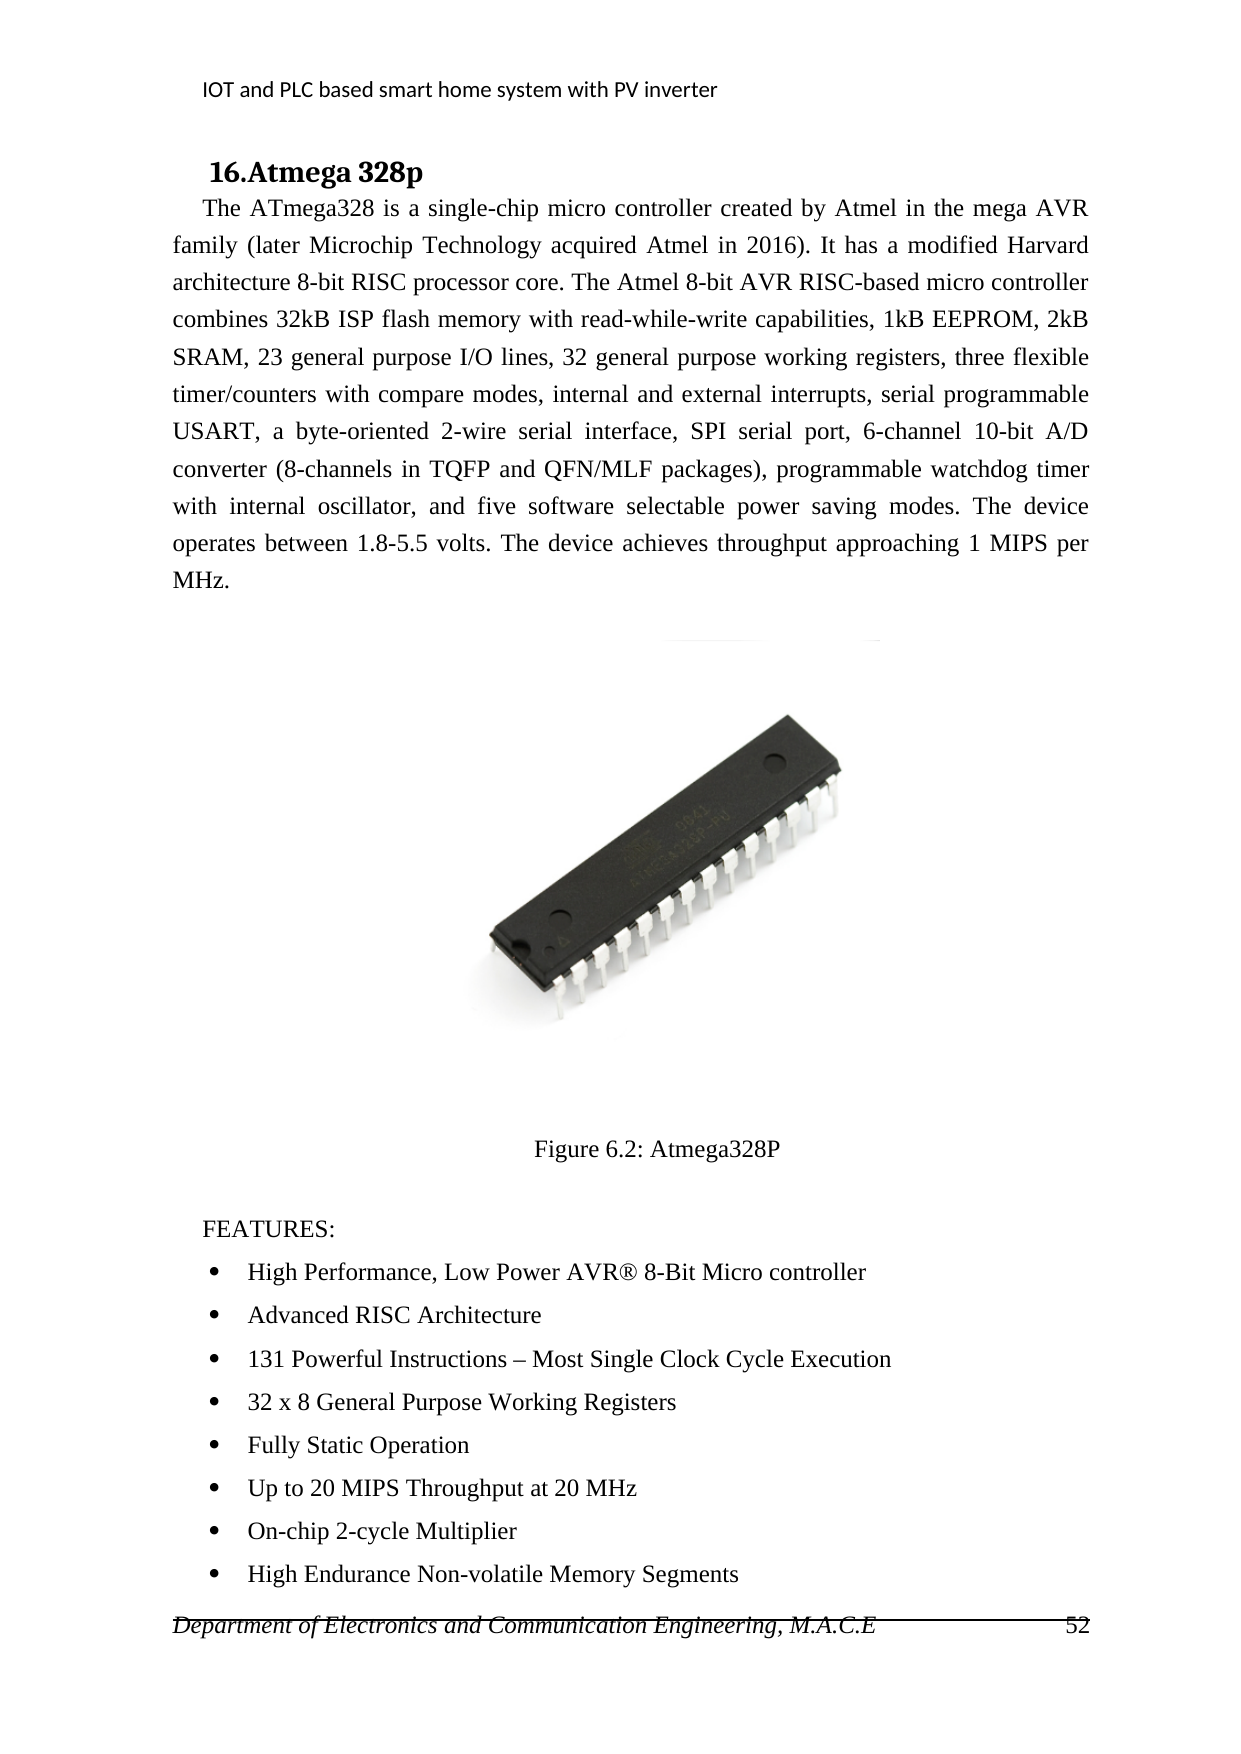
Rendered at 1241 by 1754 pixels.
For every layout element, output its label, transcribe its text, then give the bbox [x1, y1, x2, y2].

list Advanced RISC Architecture [210, 1301, 1090, 1329]
list On-chip 2-cycle Multiplier [210, 1516, 1090, 1545]
text The ATmega328 is a single-chip micro controller created by Atmel in the mega AVR family (later Microchip Technology acquired Atmel in 2016). It has a modified Harvard architecture 8-bit RISC processor core. The Atmel 8-bit AVR RISC-based micro controller combines 32kB ISP flash memory with read-while-write capabilities, 1kB EEPROM, 2kB SRAM, 23 general purpose I/O lines, 32 general purpose working registers, three flexible timer/counters with compare modes, internal and external interrupts, serial programmable USART, a byte-oriented 2-wire serial interface, SPI serial port, 6-channel 10-bit A/D converter (8-channels in TQFP and QFN/MLF packages), programmable watchdog timer with internal oscillator, and five software selectable power saving modes. The device operates between 1.8-5.5 volts. The device achieves throughput approaching 1 MIPS per MHz. [172, 193, 1090, 594]
list 32 x 8 General Purpose Working Registers [210, 1387, 1090, 1416]
subtitle Atmega 328p [210, 155, 1090, 190]
list Up to 20 MIPS Throughput at 20 MHz [210, 1473, 1090, 1502]
text FEATURES: [172, 1214, 1090, 1243]
list High Endurance Non-volatile Memory Segments [210, 1559, 1090, 1588]
list Fully Static Operation [210, 1430, 1090, 1459]
list High Performance, Low Power AVR® 8-Bit Micro controller [210, 1257, 1090, 1286]
list 131 Powerful Instructions – Most Single Clock Cycle Execution [210, 1344, 1090, 1372]
text Figure 6.2: Atmega328P [172, 1134, 1112, 1163]
picture [434, 640, 880, 1088]
